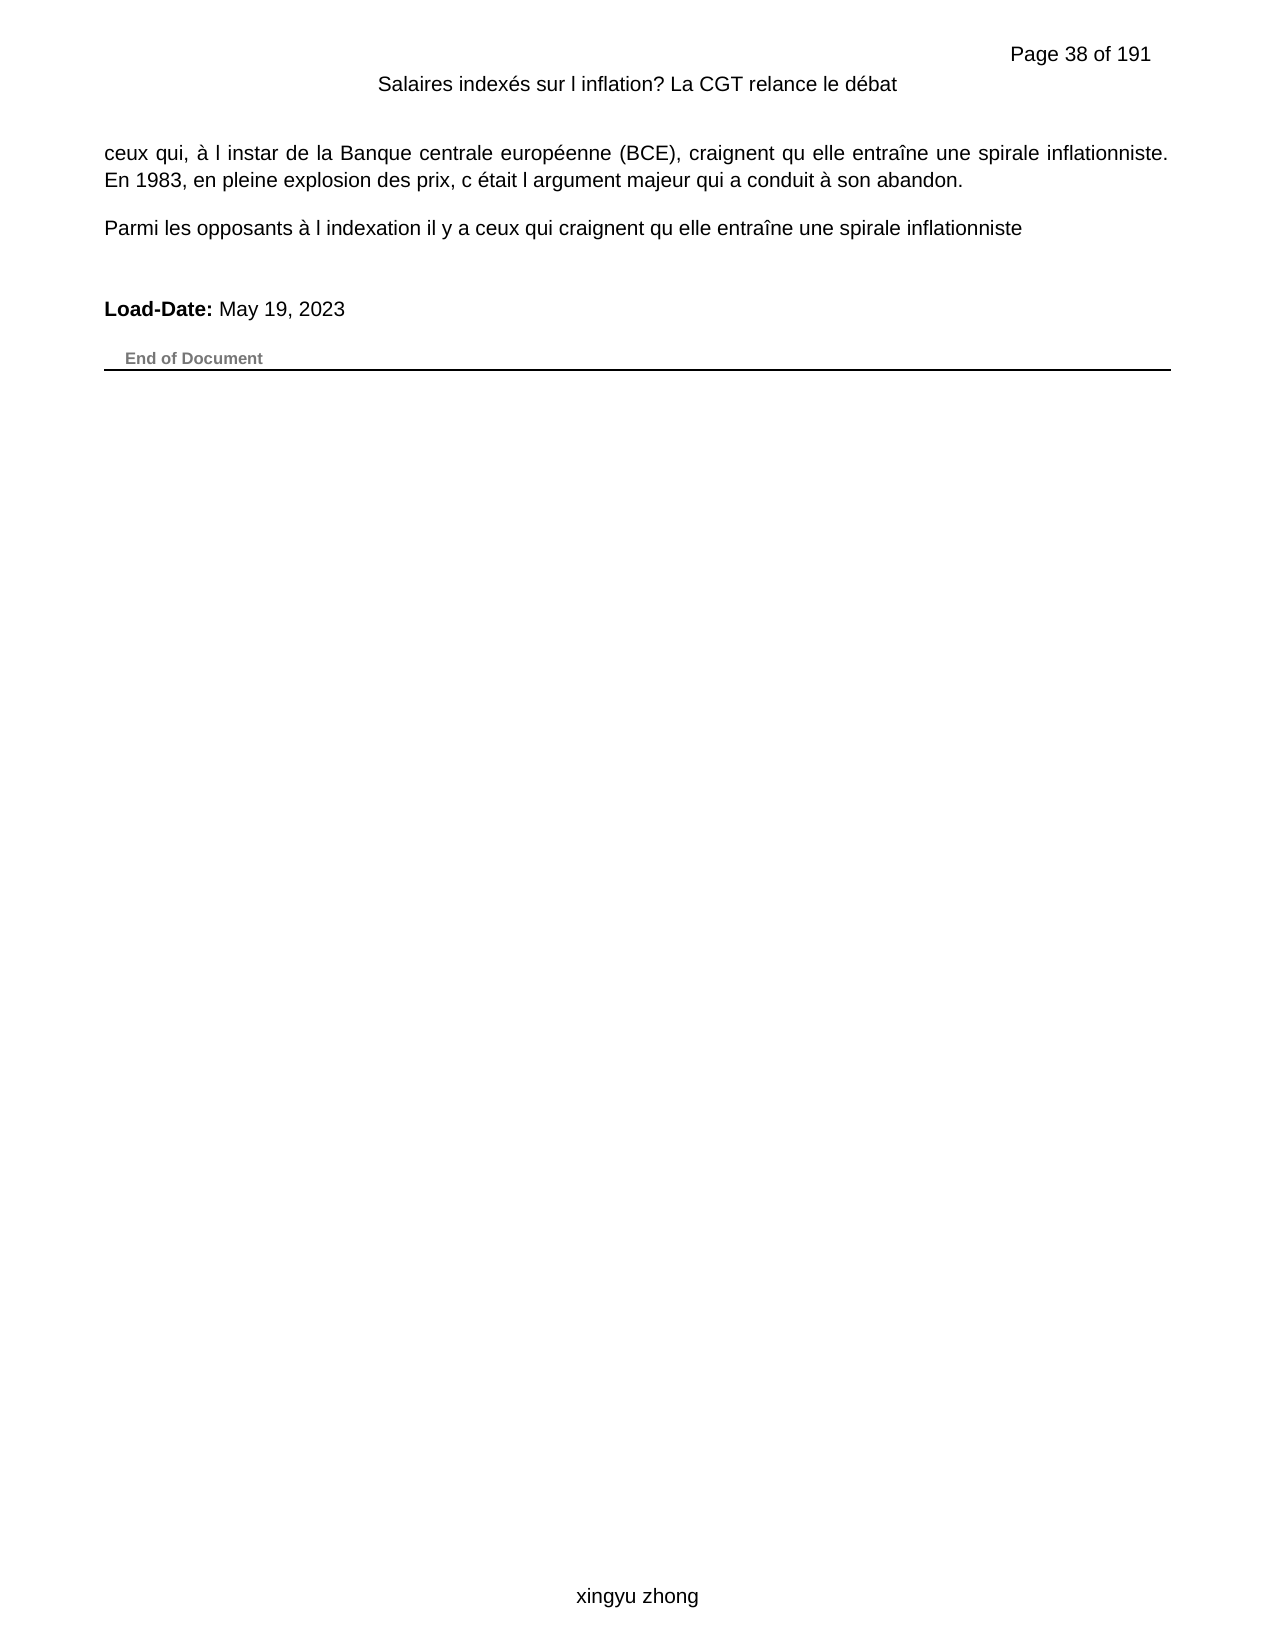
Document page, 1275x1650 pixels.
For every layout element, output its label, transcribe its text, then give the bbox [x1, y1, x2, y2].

text End of Document [125, 349, 1171, 368]
text Parmi les opposants à l indexation il y a ceux qui craignent qu elle entraîne une spirale inflationniste [104, 212, 1171, 239]
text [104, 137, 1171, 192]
text Load-Date: May 19, 2023 [104, 264, 1171, 320]
